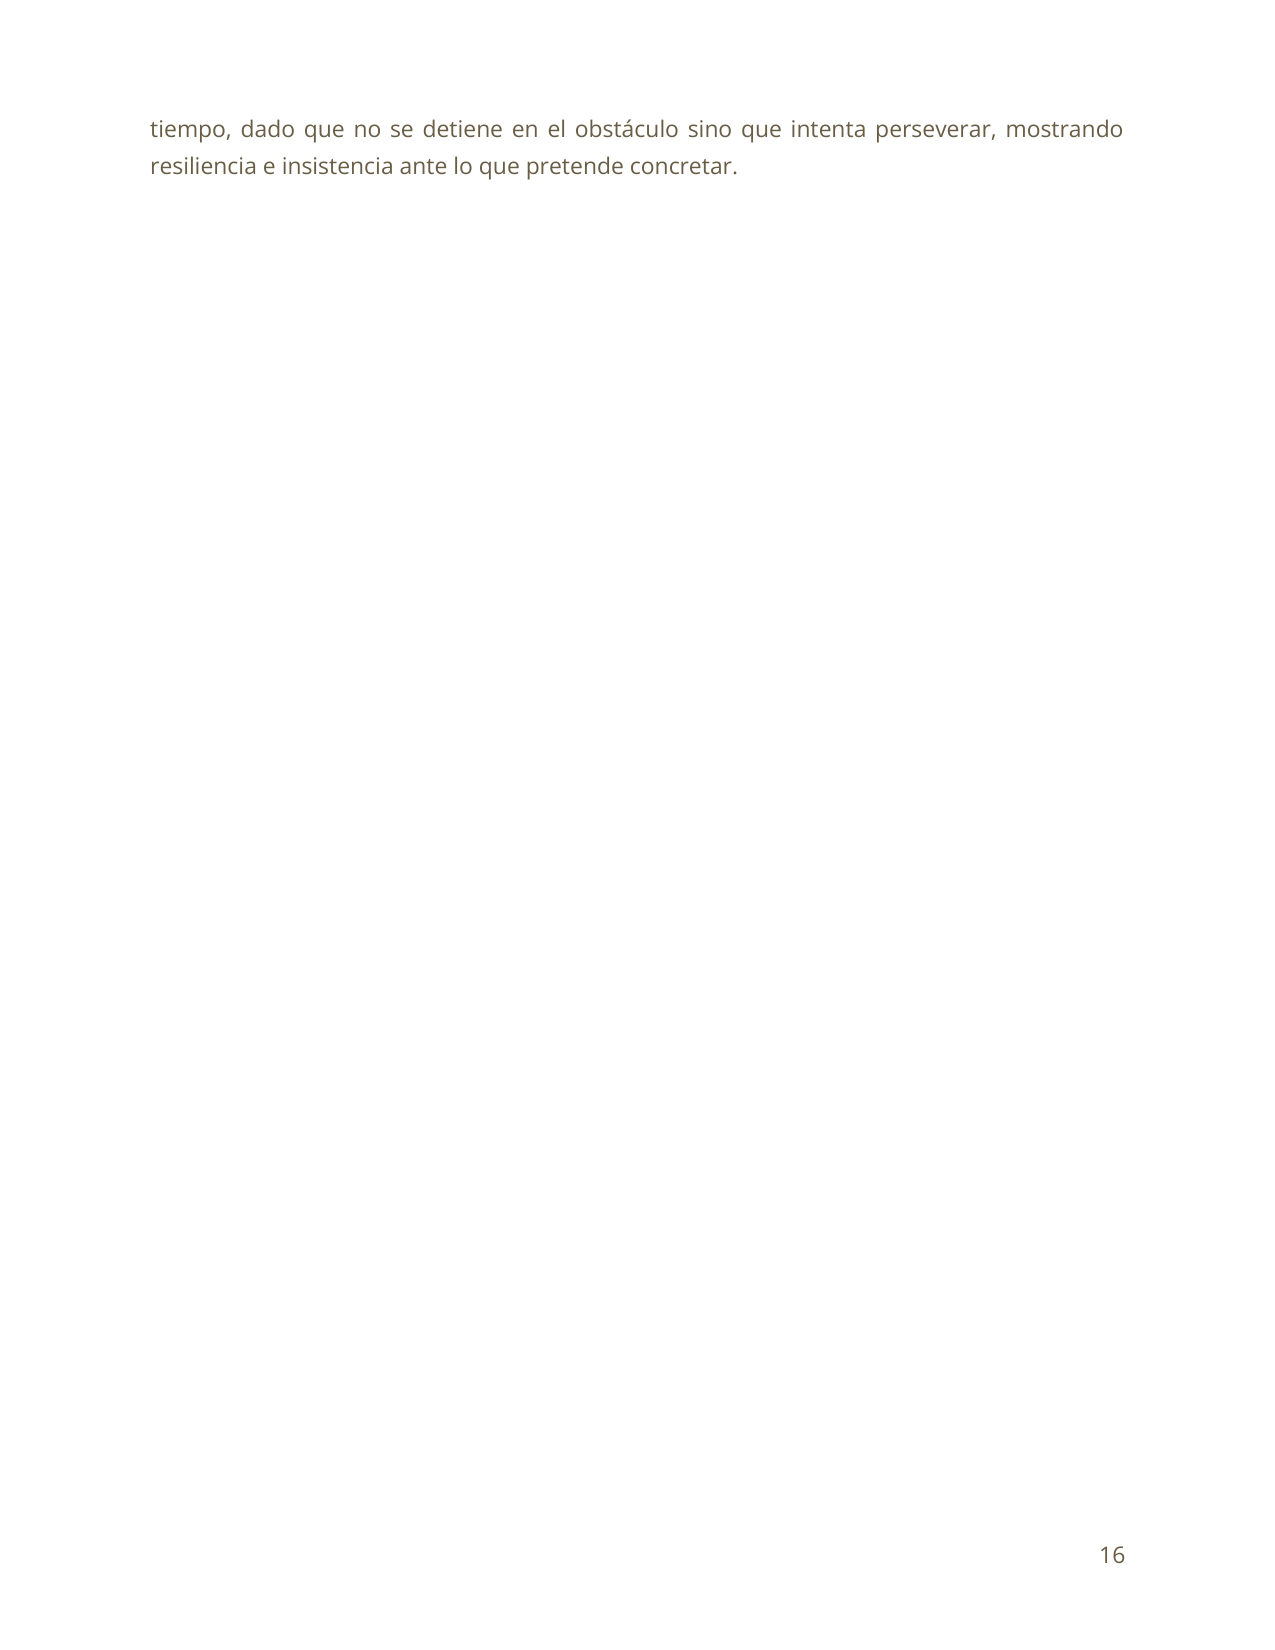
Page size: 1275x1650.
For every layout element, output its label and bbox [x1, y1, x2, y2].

text [150, 112, 1125, 181]
